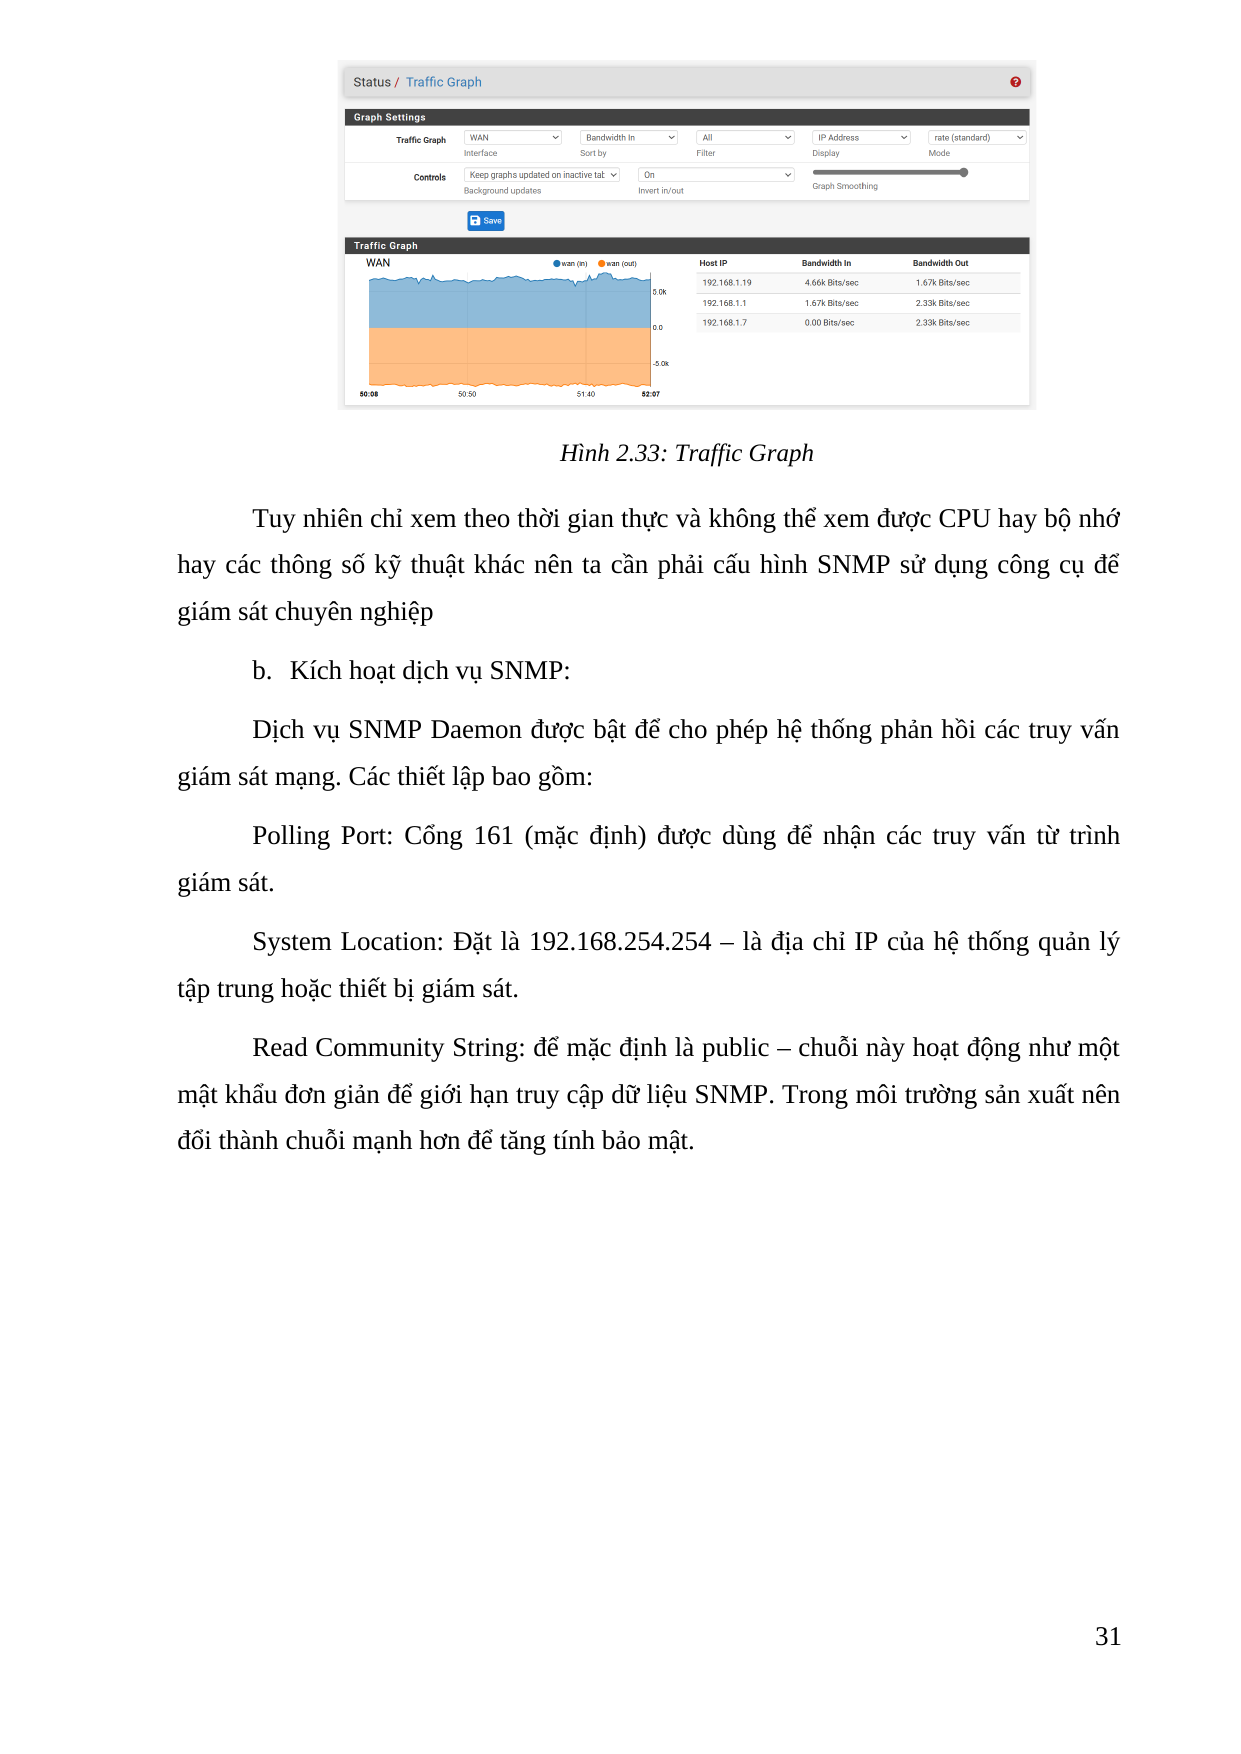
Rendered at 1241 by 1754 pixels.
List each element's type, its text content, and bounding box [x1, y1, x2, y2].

text Dịch vụ SNMP Daemon được bật để cho phép hệ thống phản hồi các truy vấn giám sát mạng. Các thiết lập bao gồm: [177, 713, 1122, 791]
text Polling Port: Cổng 161 (mặc định) được dùng để nhận các truy vấn từ trình giám sát. [177, 819, 1122, 897]
picture [337, 60, 1037, 410]
list Kích hoạt dịch vụ SNMP: [252, 654, 1122, 686]
text Read Community String: để mặc định là public – chuỗi này hoạt động như một mật khẩu đơn giản để giới hạn truy cập dữ liệu SNMP. Trong môi trường sản xuất nên đổi thành chuỗi mạnh hơn để tăng tính bảo mật. [177, 1031, 1122, 1156]
text System Location: Đặt là 192.168.254.254 – là địa chỉ IP của hệ thống quản lý tập trung hoặc thiết bị giám sát. [177, 925, 1122, 1003]
text Tuy nhiên chỉ xem theo thời gian thực và không thể xem được CPU hay bộ nhớ hay các thông số kỹ thuật khác nên ta cần phải cấu hình SNMP sử dụng công cụ để giám sát chuyên nghiệp [177, 502, 1122, 626]
